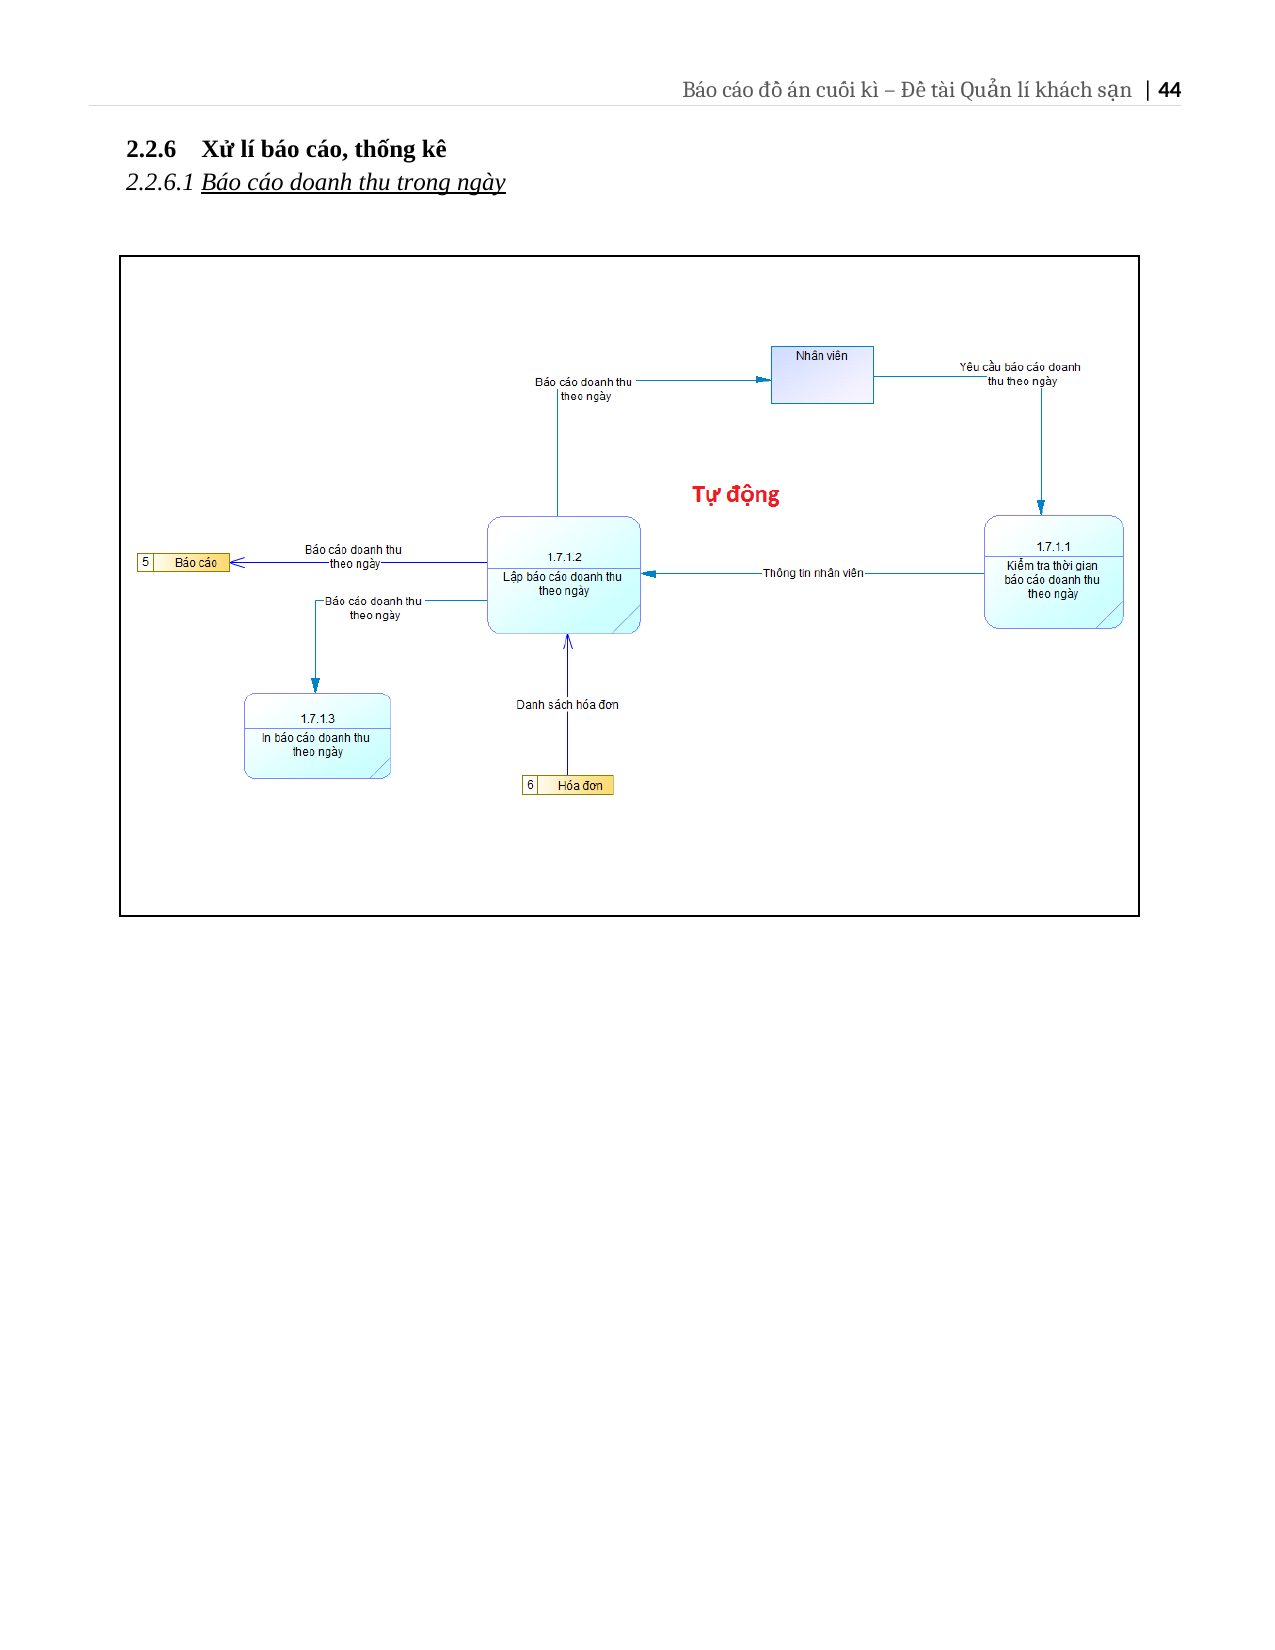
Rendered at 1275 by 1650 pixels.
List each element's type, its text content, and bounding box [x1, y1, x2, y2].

list Xử lí báo cáo, thống kê [126, 134, 1181, 163]
picture [121, 257, 1138, 915]
list Báo cáo doanh thu trong ngày [126, 167, 1181, 196]
